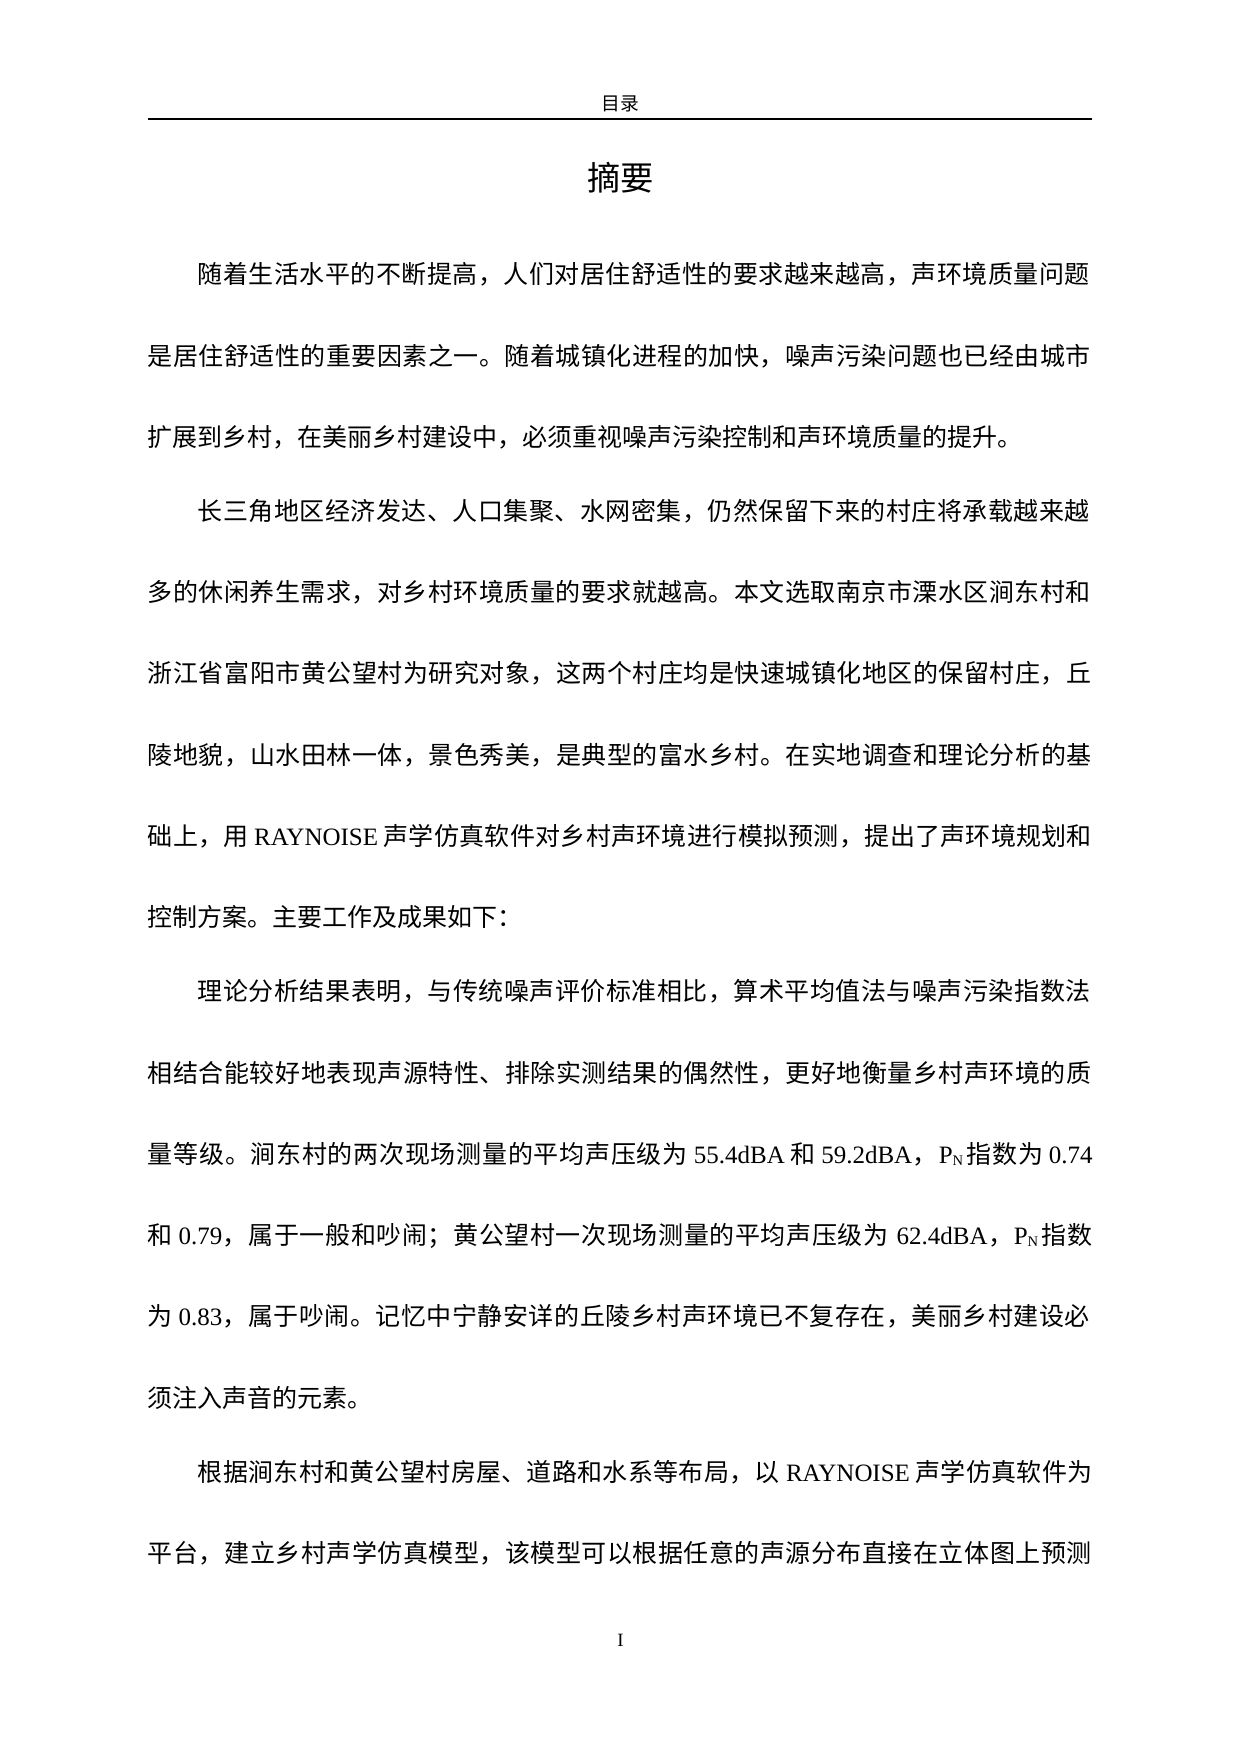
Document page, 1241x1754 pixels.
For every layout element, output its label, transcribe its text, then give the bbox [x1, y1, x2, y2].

text 长三角地区经济发达、人口集聚、水网密集，仍然保留下来的村庄将承载越来越多的休闲养生需求，对乡村环境质量的要求就越高。本文选取南京市溧水区涧东村和浙江省富阳市黄公望村为研究对象，这两个村庄均是快速城镇化地区的保留村庄，丘陵地貌，山水田林一体，景色秀美，是典型的富水乡村。在实地调查和理论分析的基础上，用RAYNOISE声学仿真软件对乡村声环境进行模拟预测，提出了声环境规划和控制方案。主要工作及成果如下： [148, 477, 1092, 948]
text 理论分析结果表明，与传统噪声评价标准相比，算术平均值法与噪声污染指数法相结合能较好地表现声源特性、排除实测结果的偶然性，更好地衡量乡村声环境的质量等级。涧东村的两次现场测量的平均声压级为55.4dBA和59.2dBA，PN指数为0.74和0.79，属于一般和吵闹；黄公望村一次现场测量的平均声压级为62.4dBA，PN指数为0.83，属于吵闹。记忆中宁静安详的丘陵乡村声环境已不复存在，美丽乡村建设必须注入声音的元素。 [148, 957, 1092, 1429]
text 随着生活水平的不断提高，人们对居住舒适性的要求越来越高，声环境质量问题是居住舒适性的重要因素之一。随着城镇化进程的加快，噪声污染问题也已经由城市扩展到乡村，在美丽乡村建设中，必须重视噪声污染控制和声环境质量的提升。 [148, 241, 1092, 468]
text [148, 1438, 1092, 1584]
text 摘要 [148, 143, 1092, 208]
